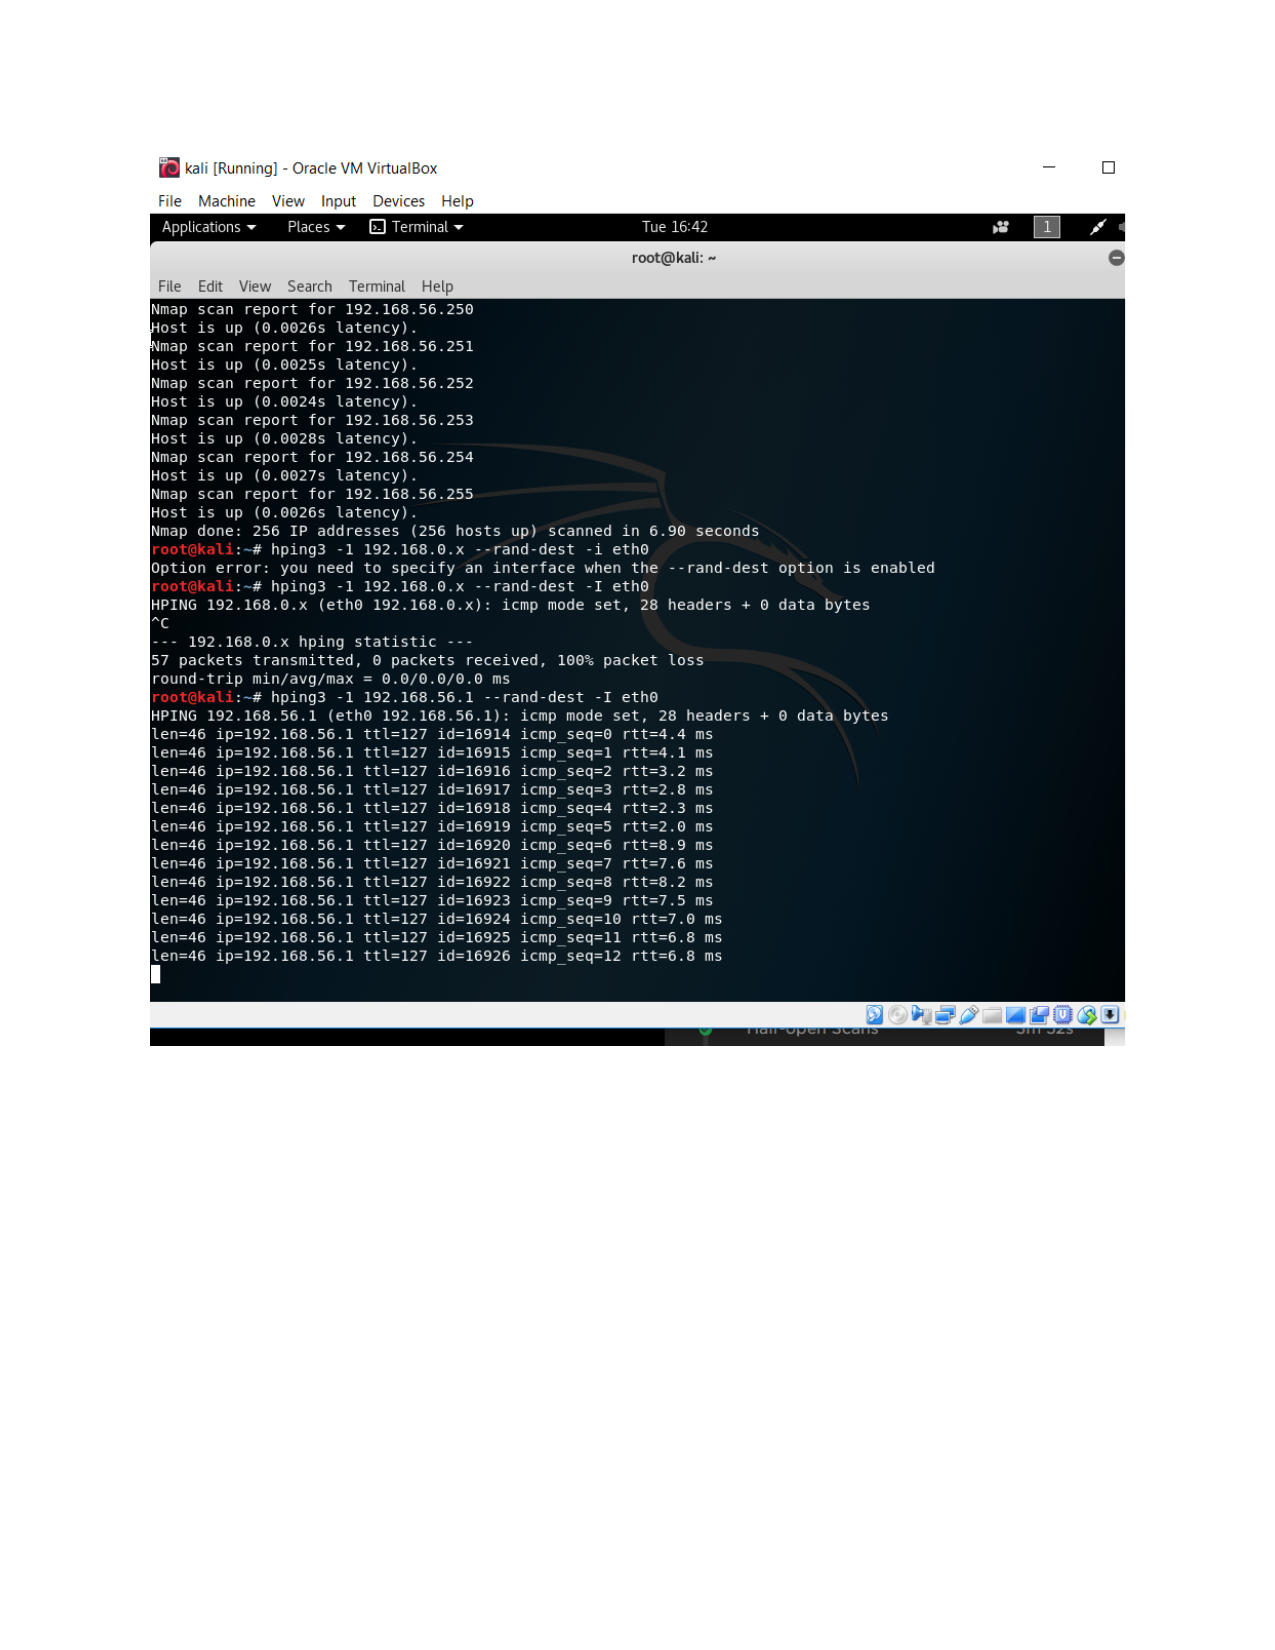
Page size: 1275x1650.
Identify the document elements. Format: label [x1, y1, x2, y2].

picture [150, 150, 1125, 1046]
